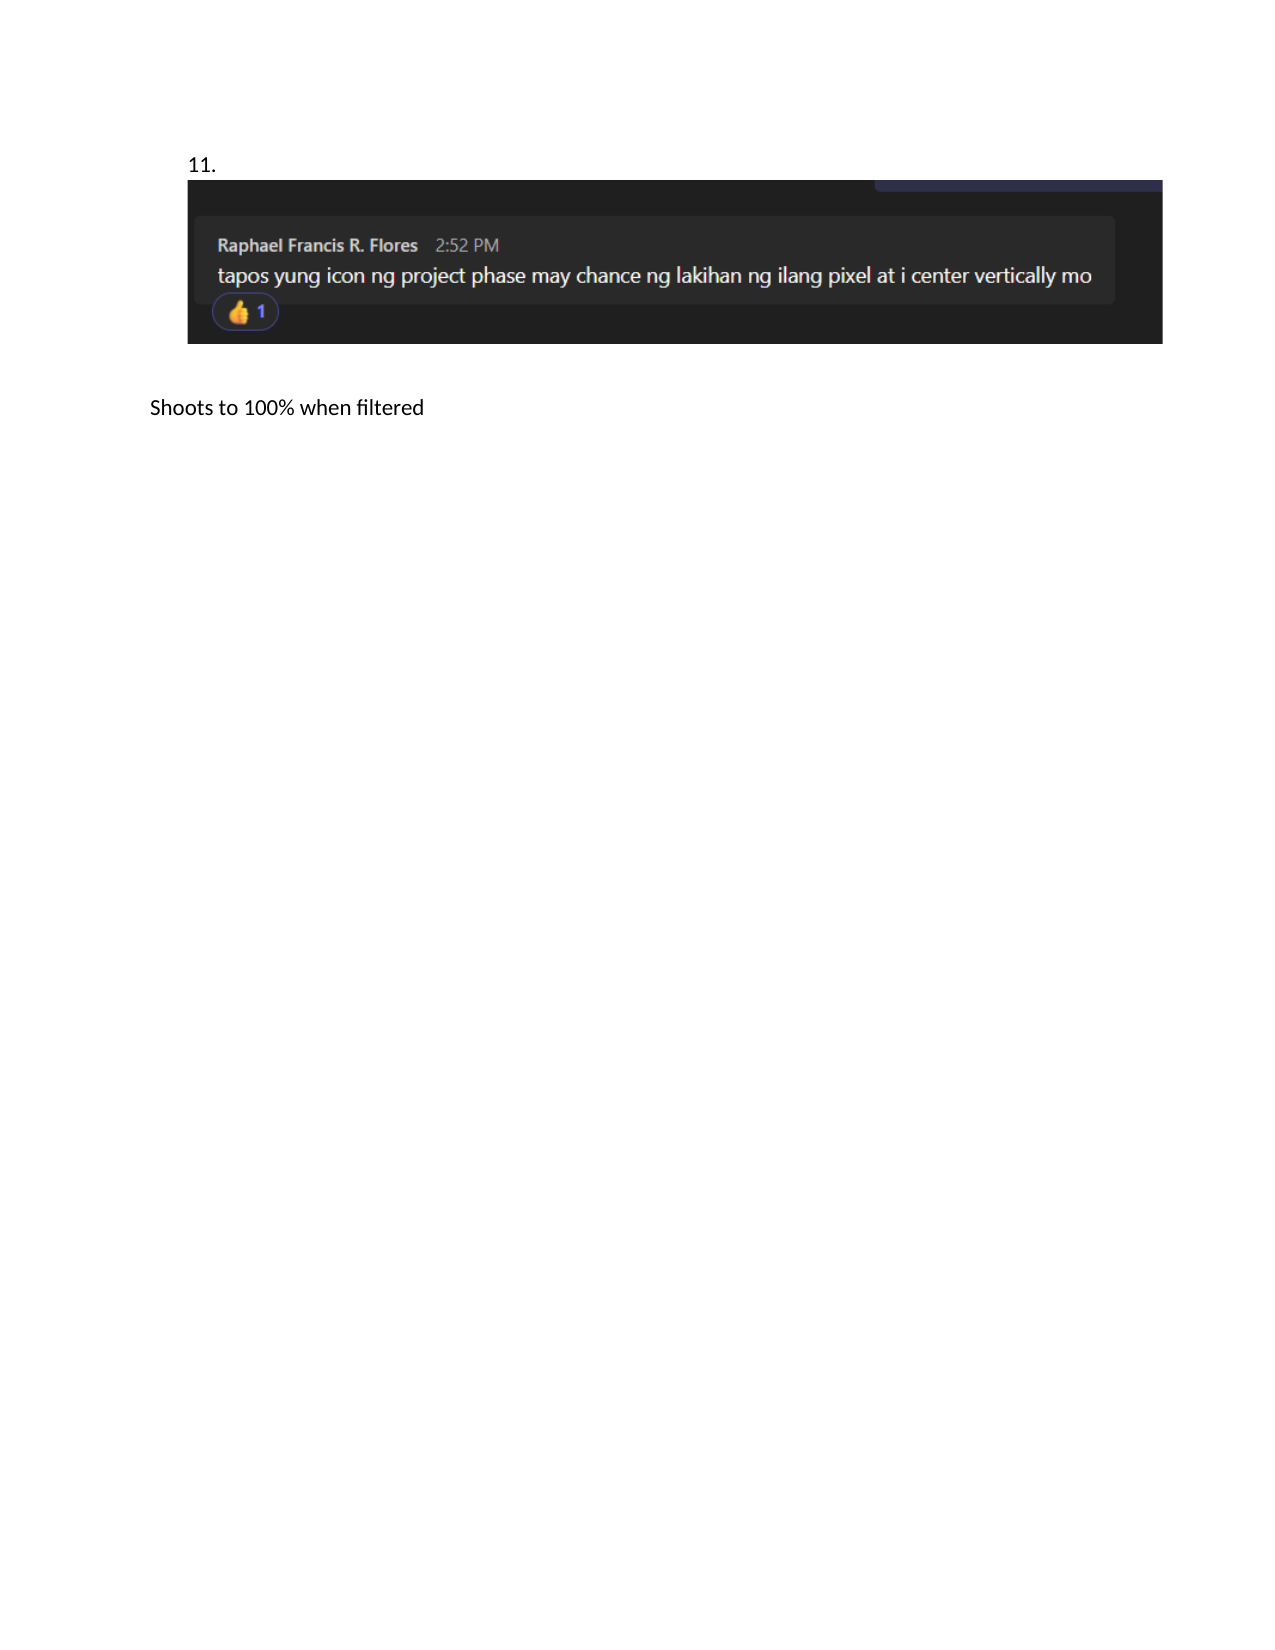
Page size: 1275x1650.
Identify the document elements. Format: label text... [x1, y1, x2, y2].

text Shoots to 100% when filtered [150, 393, 1125, 451]
picture [187, 180, 1163, 344]
